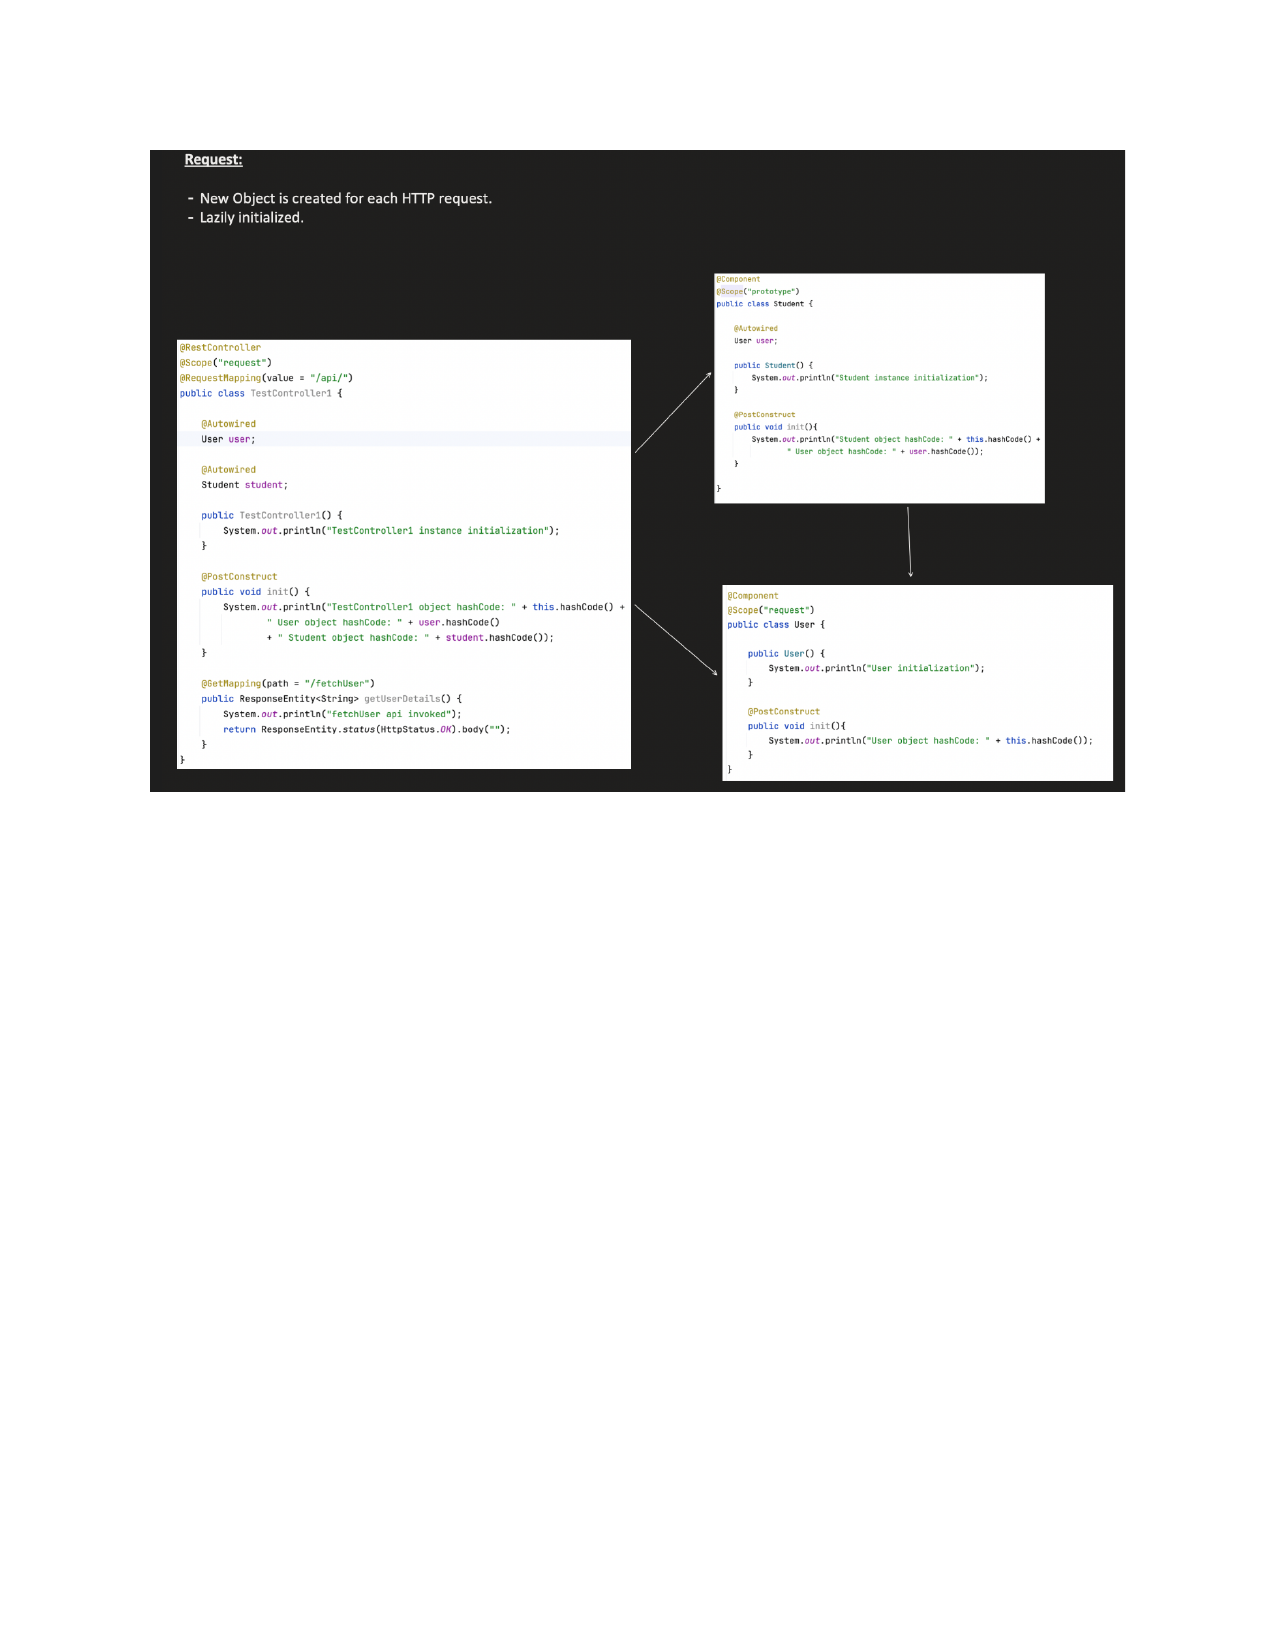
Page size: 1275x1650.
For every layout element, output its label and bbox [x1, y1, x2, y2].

picture [150, 150, 1125, 792]
